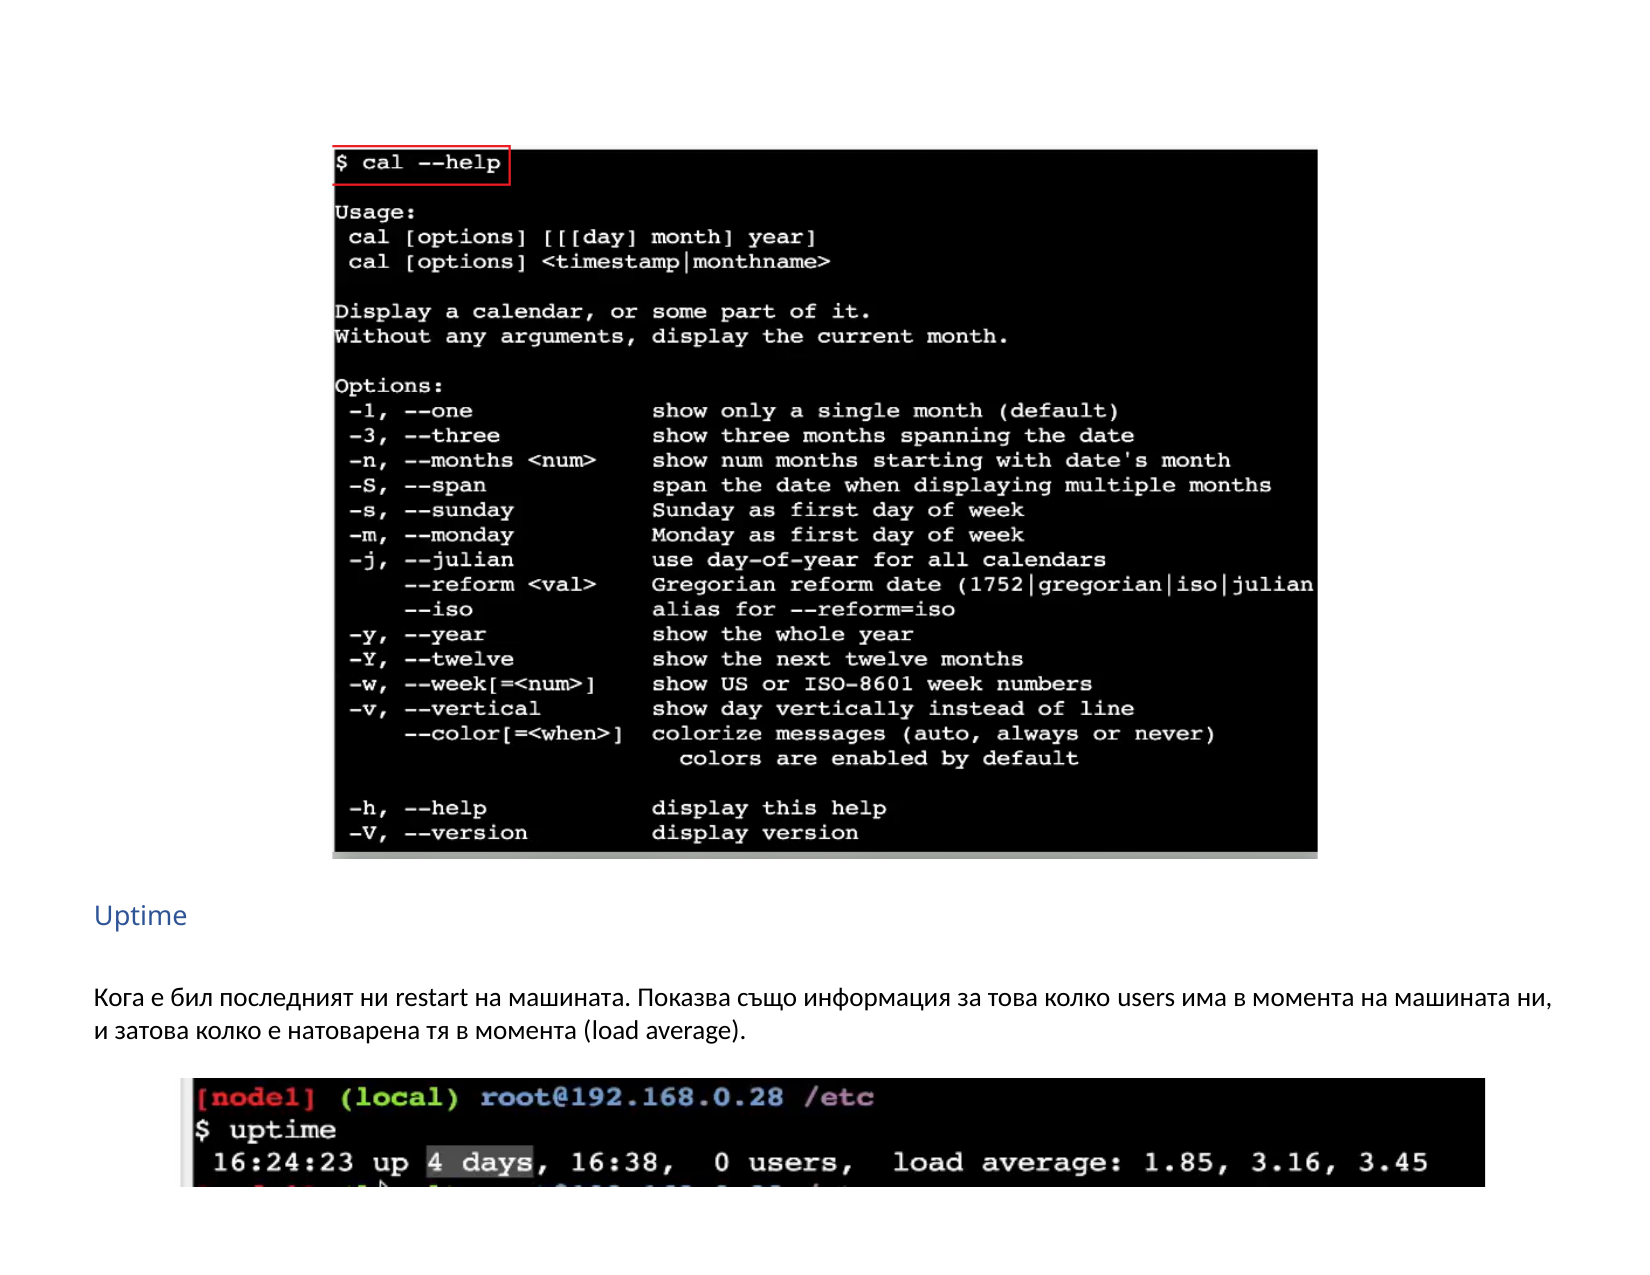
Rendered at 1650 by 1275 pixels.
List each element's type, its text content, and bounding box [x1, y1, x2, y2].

picture [332, 145, 1318, 859]
subtitle Uptime [94, 896, 1556, 933]
text Кога е бил последният ни restart на машината. Показва също информация за това колко users има в момента на машината ни, и затова колко е натоварена тя в момента (load average). [94, 980, 1556, 1046]
picture [164, 1078, 1486, 1187]
